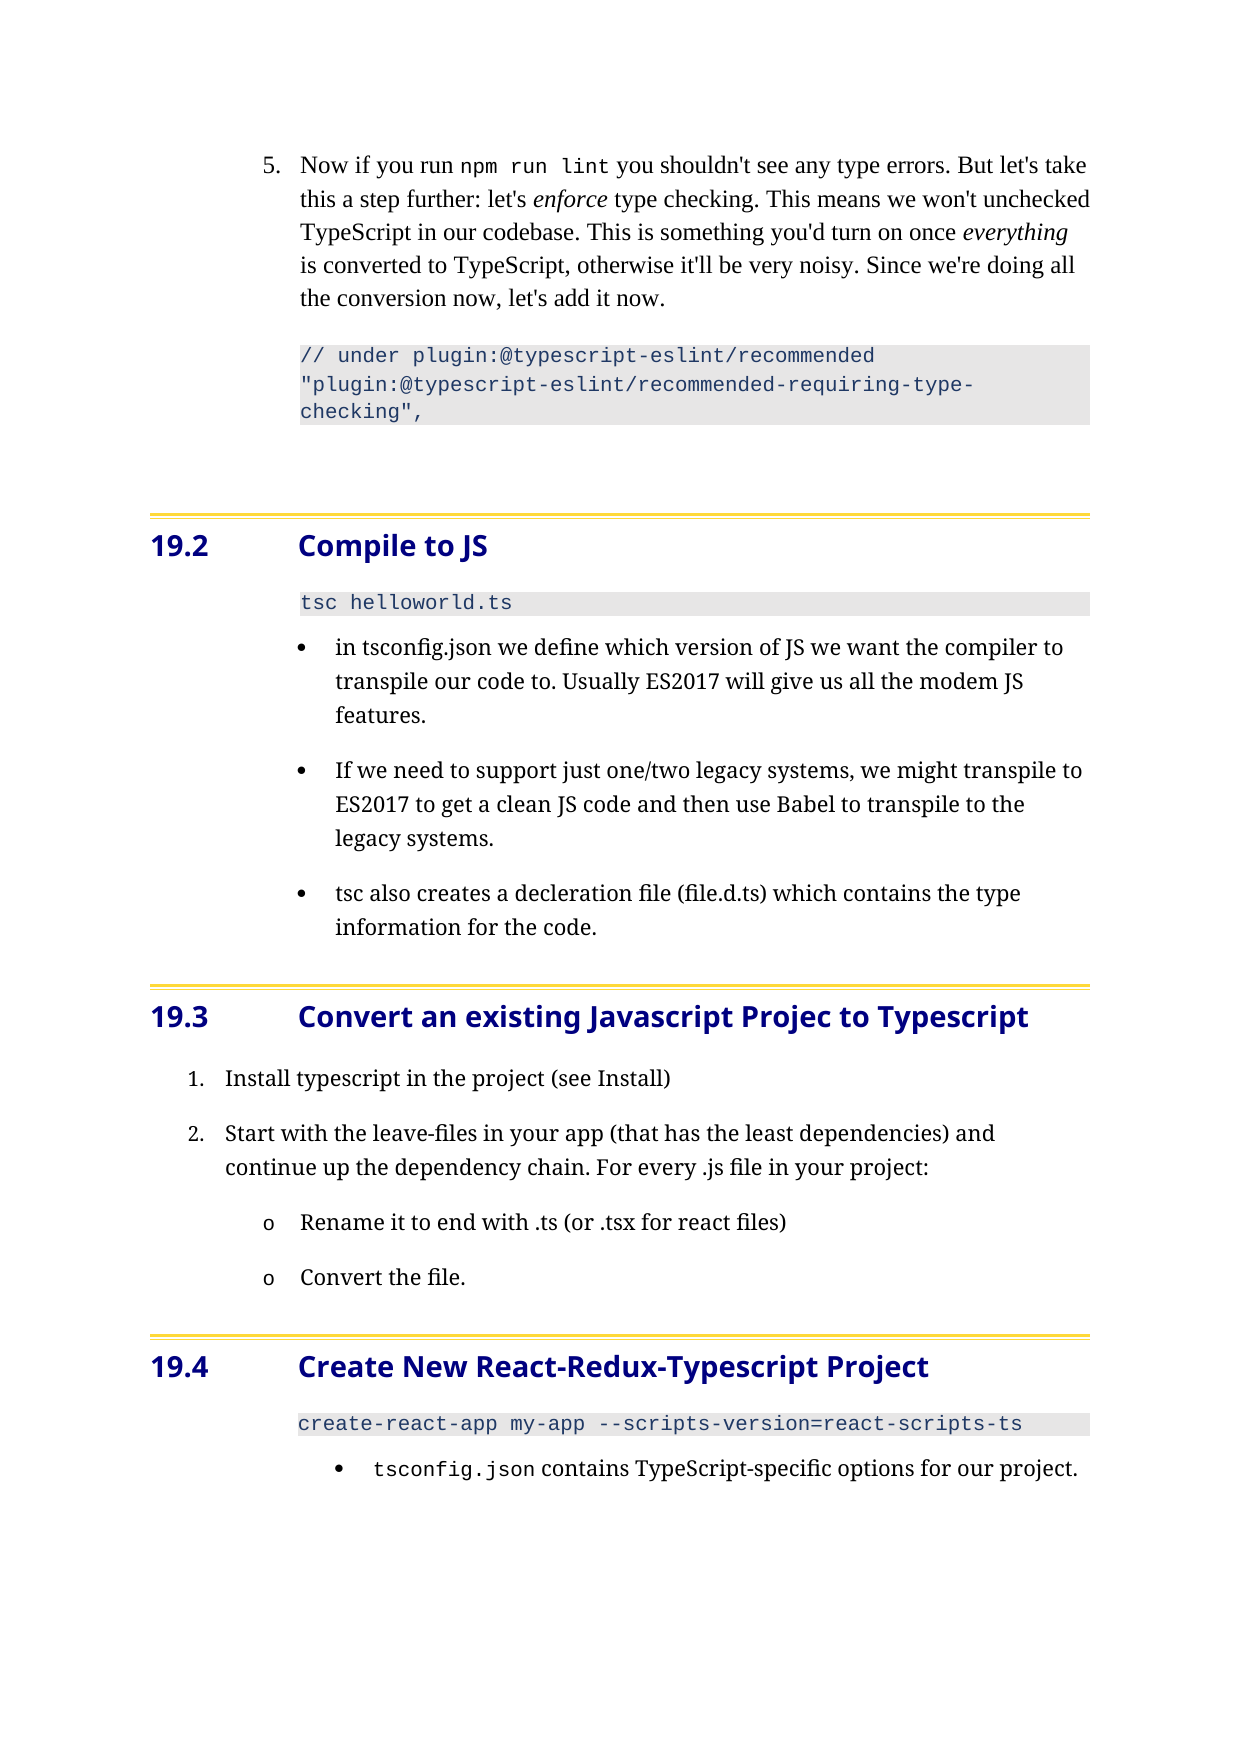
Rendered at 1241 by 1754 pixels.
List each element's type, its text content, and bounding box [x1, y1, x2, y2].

text "plugin:@typescript-eslint/recommended-requiring-type-checking", [300, 374, 1090, 425]
subtitle Convert an existing Javascript Projec to Typescript [150, 990, 1090, 1036]
subtitle Create New React-Redux-Typescript Project [150, 1340, 1090, 1386]
text tsc helloworld.ts [300, 592, 1090, 616]
subtitle Compile to JS [150, 519, 1090, 565]
list Install typescript in the project (see Install) [187, 1063, 1090, 1093]
list If we need to support just one/two legacy systems, we might transpile to ES2017 to get a clean JS code and then use Babel to transpile to the legacy systems. [298, 755, 1090, 853]
list Convert the file. [262, 1262, 1090, 1292]
list tsc also creates a decleration file (file.d.ts) which contains the type information for the code. [298, 878, 1090, 942]
text create-react-app my-app --scripts-version=react-scripts-ts [298, 1413, 1090, 1436]
text // under plugin:@typescript-eslint/recommended [300, 345, 1090, 369]
list tsconfig.json contains TypeScript-specific options for our project. [335, 1452, 1090, 1482]
list in tsconfig.json we define which version of JS we want the compiler to transpile our code to. Usually ES2017 will give us all the modem JS features. [298, 632, 1090, 730]
list Now if you run npm run lint you shouldn't see any type errors. But let's take this a step further: let's enforce type checking. This means we won't unchecked TypeScript in our codebase. This is something you'd turn on once everything is converted to TypeScript, otherwise it'll be very noisy. Since we're doing all the conversion now, let's add it now. [262, 150, 1090, 312]
list Start with the leave-files in your app (that has the least dependencies) and continue up the dependency chain. For every .js file in your project: [187, 1118, 1090, 1182]
list Rename it to end with .ts (or .tsx for react files) [262, 1207, 1090, 1237]
